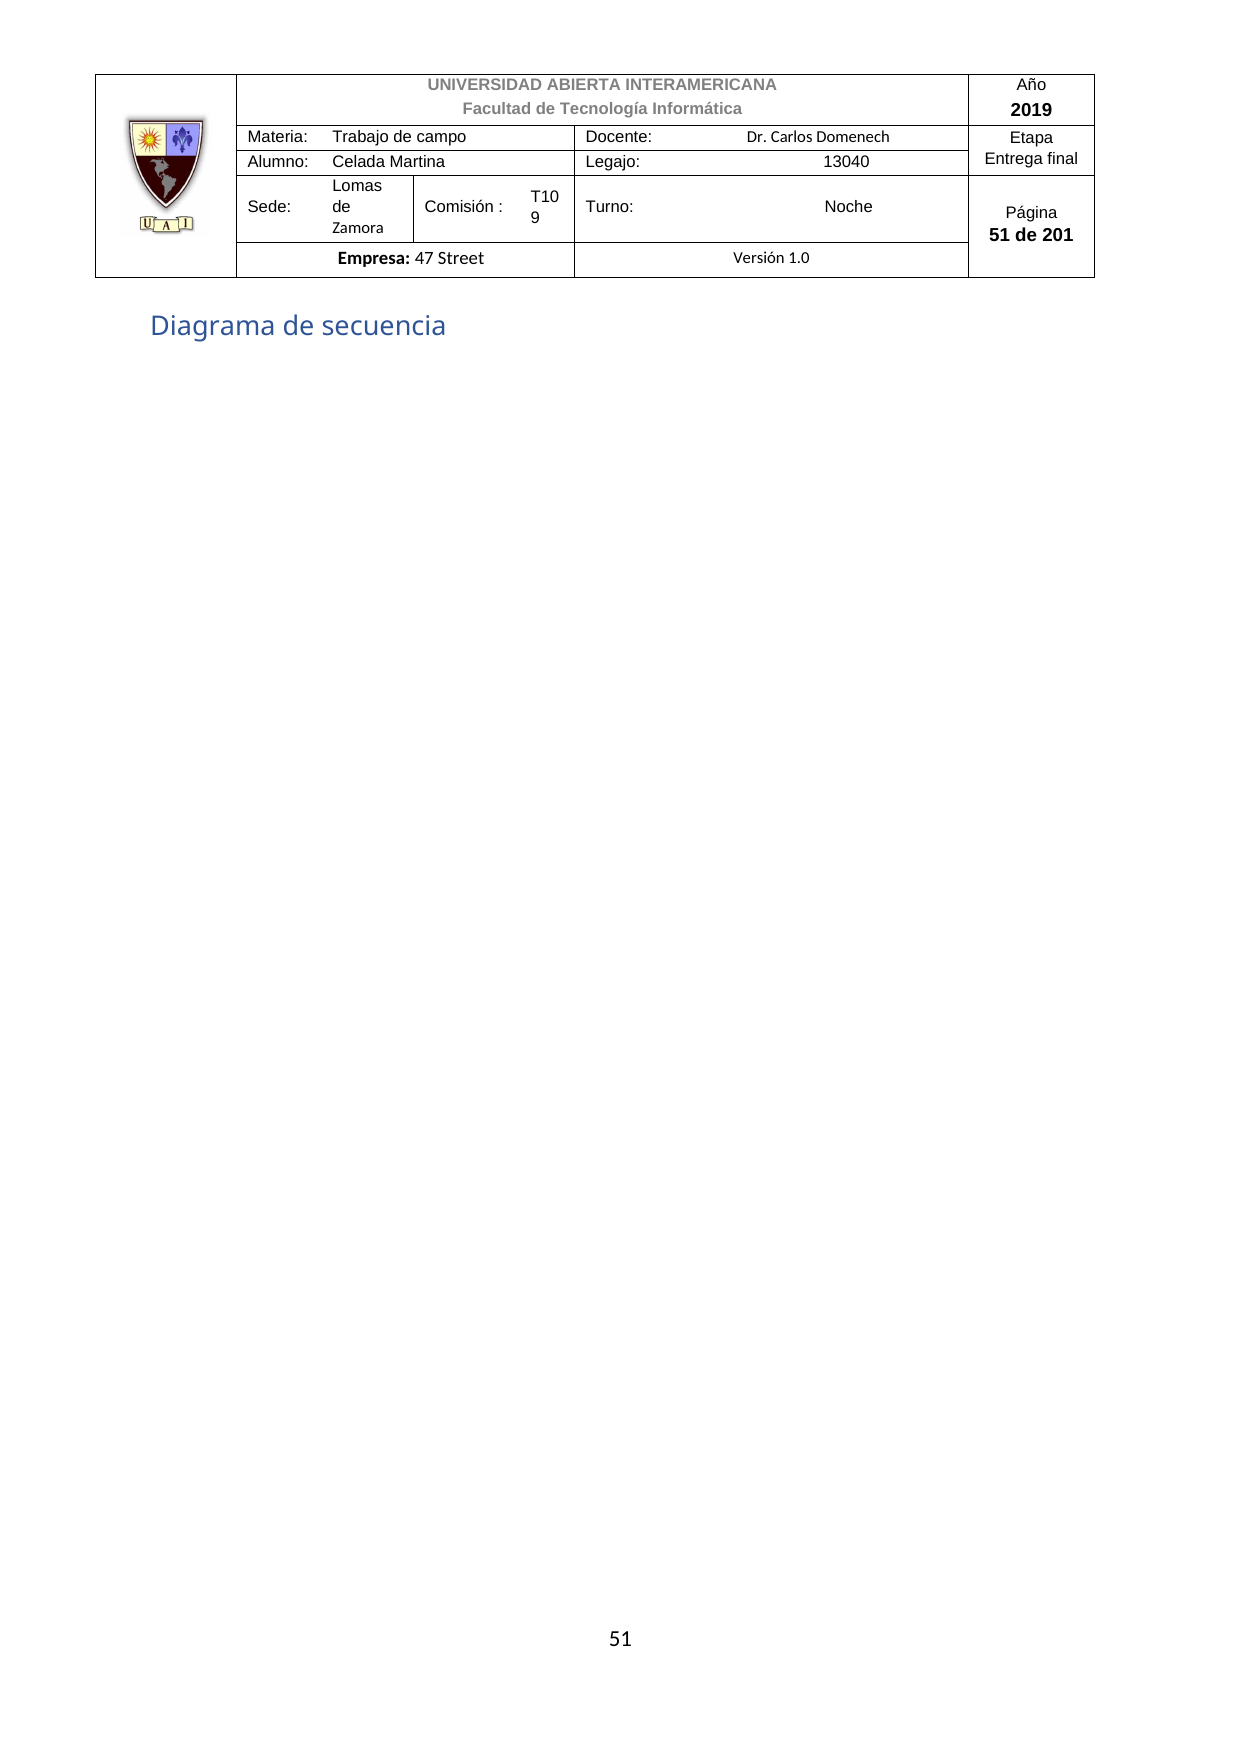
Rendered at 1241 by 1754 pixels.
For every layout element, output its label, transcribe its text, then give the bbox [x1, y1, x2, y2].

subtitle Diagrama de secuencia [150, 306, 1090, 343]
picture [120, 111, 212, 237]
